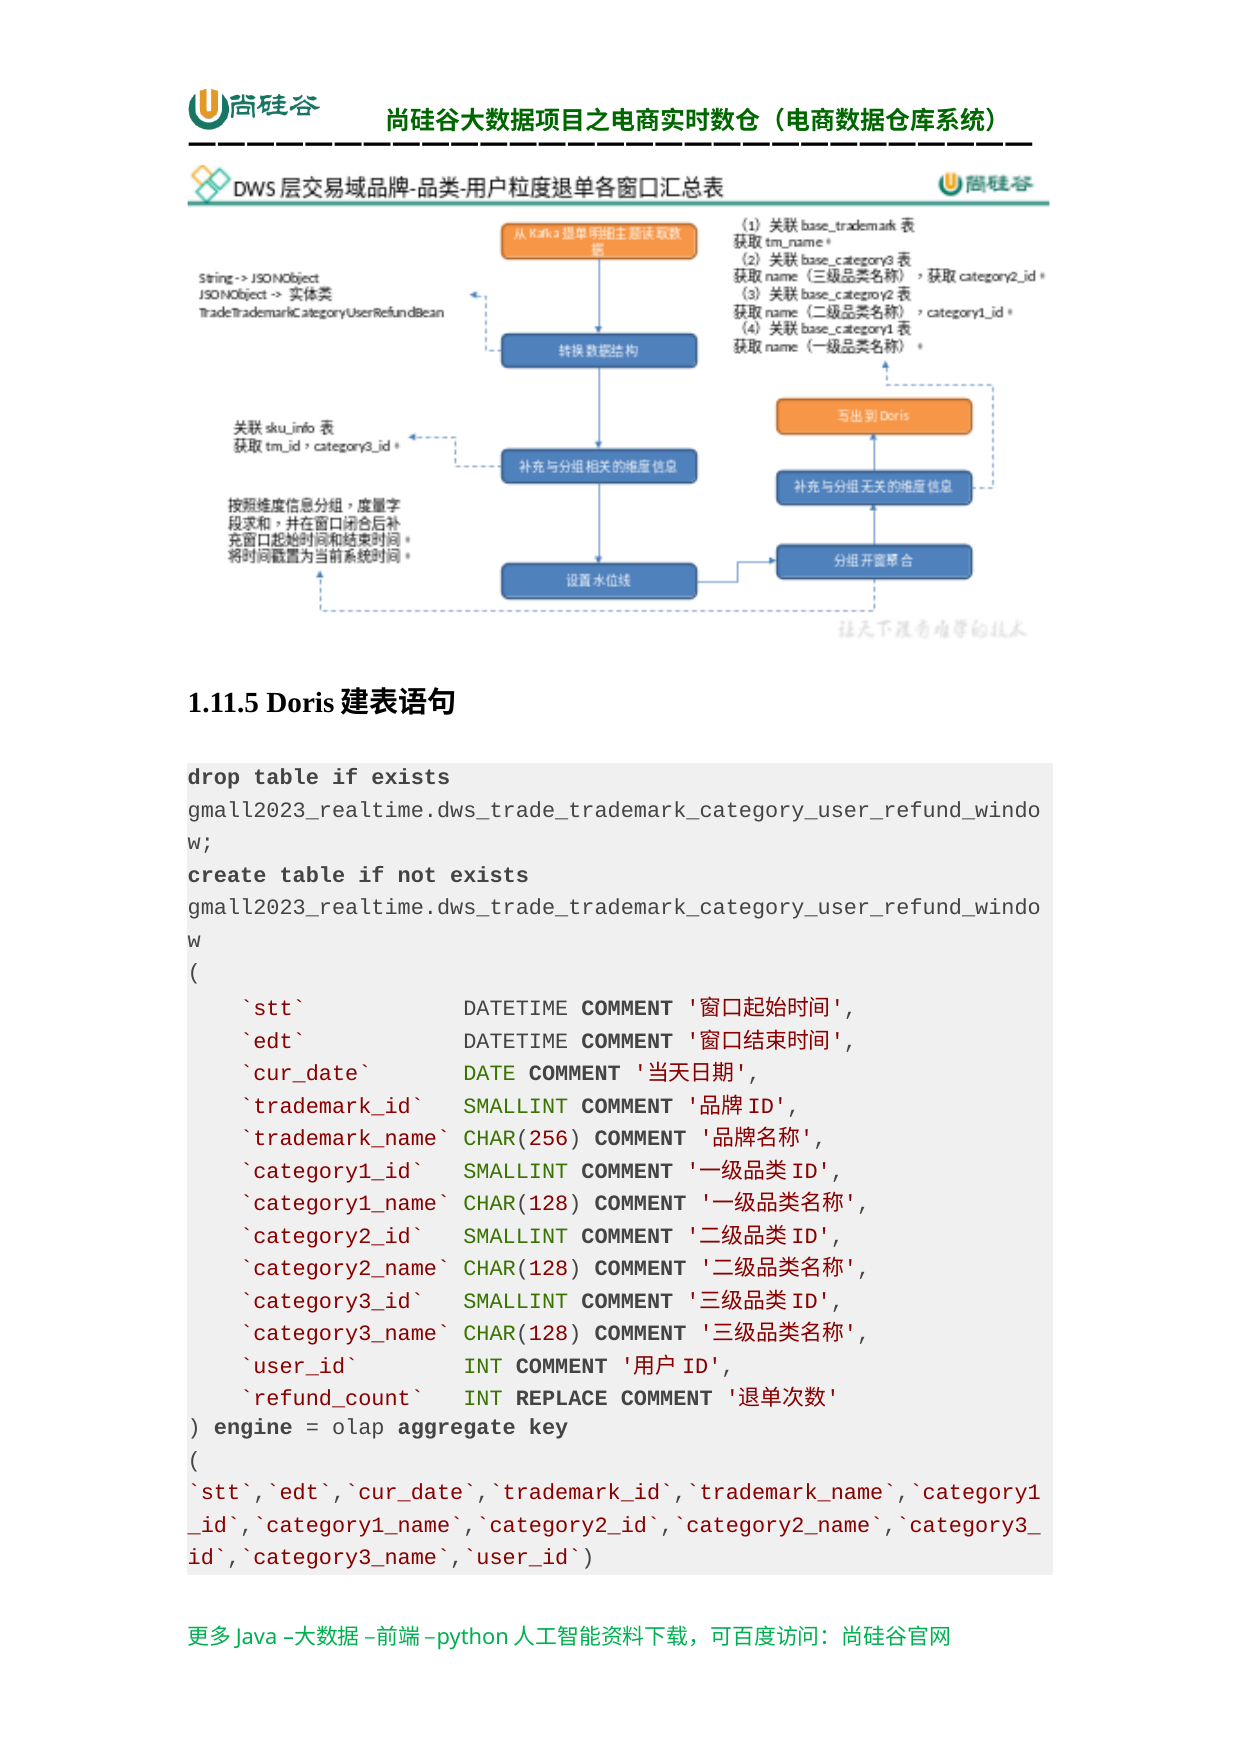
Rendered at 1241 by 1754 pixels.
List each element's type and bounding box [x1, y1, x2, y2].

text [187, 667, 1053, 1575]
picture [187, 88, 320, 130]
